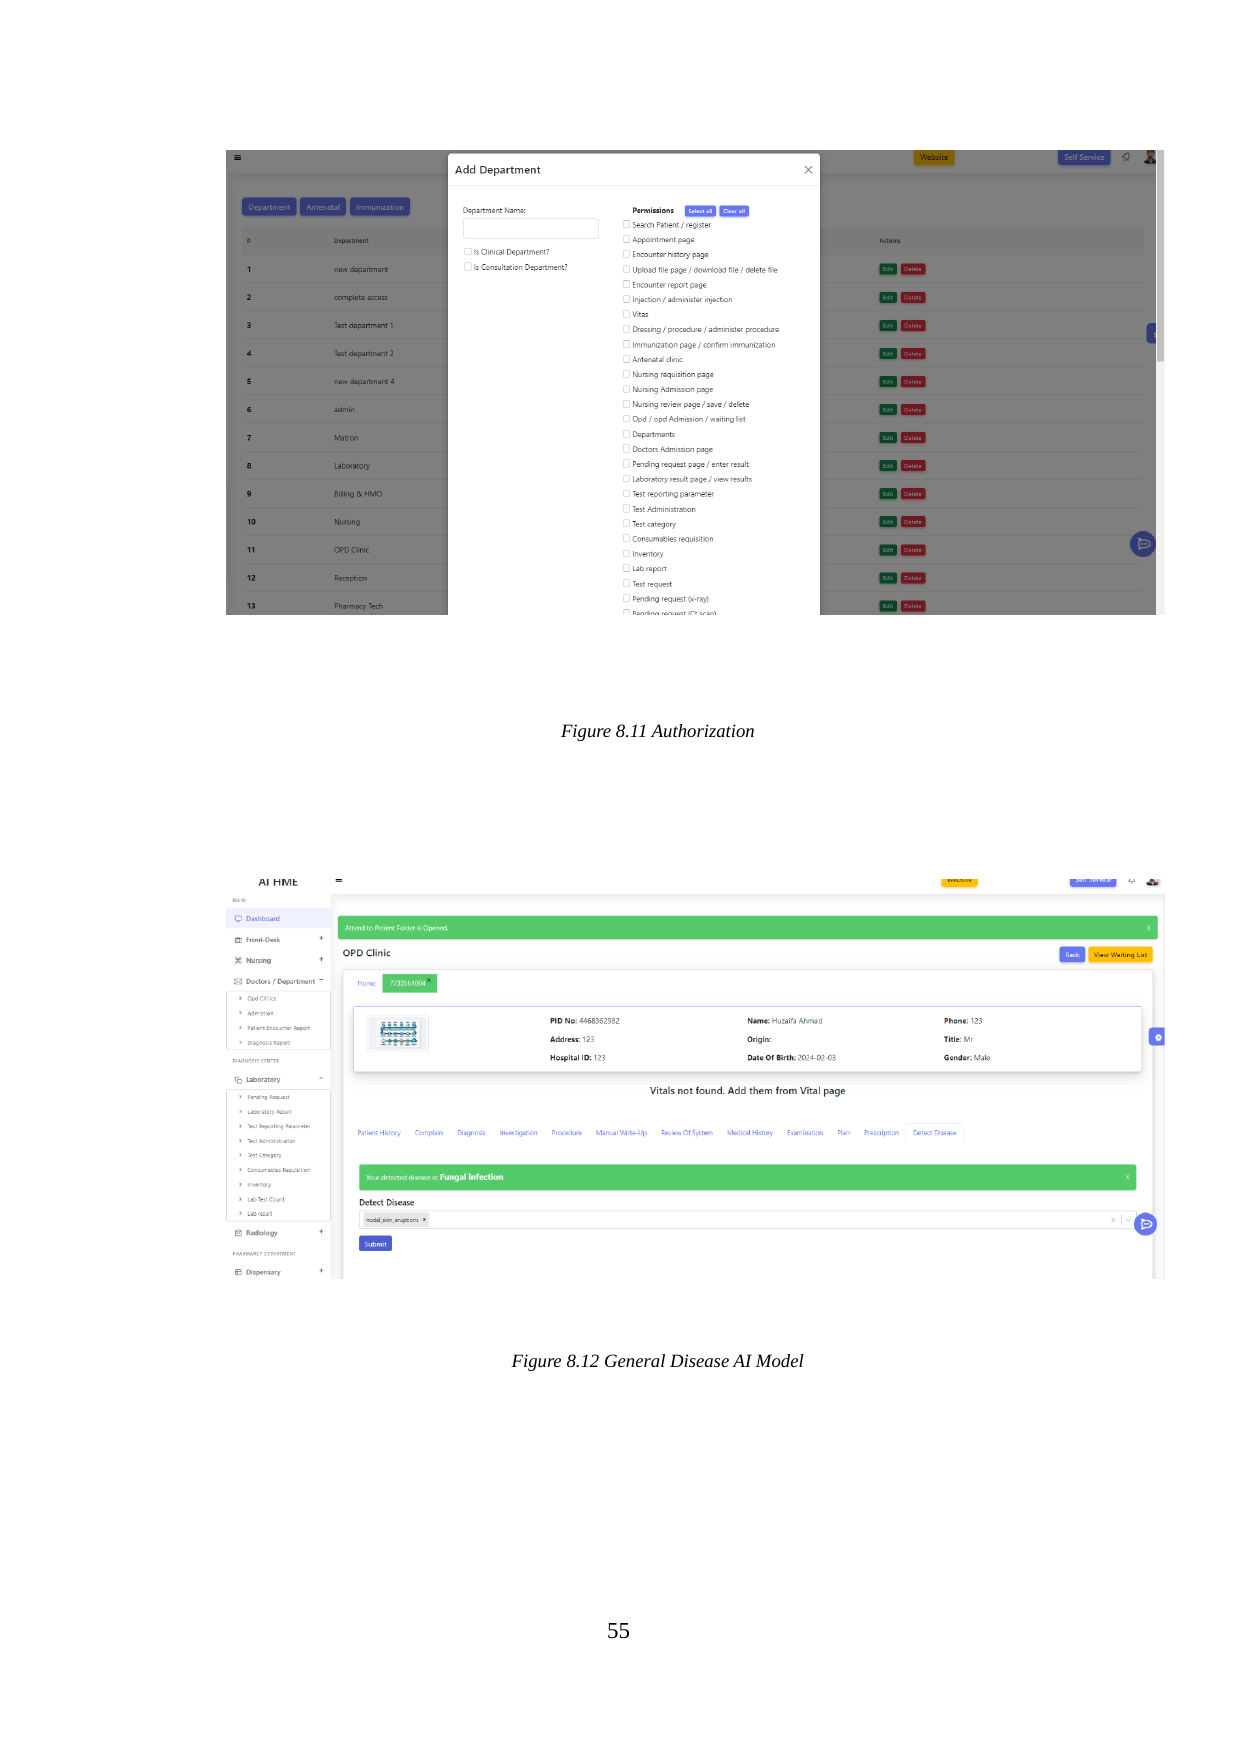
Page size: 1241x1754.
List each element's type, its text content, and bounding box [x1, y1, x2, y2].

text Figure 8.12 General Disease AI Model [227, 1350, 1090, 1372]
text Figure 8.11 Authorization [227, 720, 1090, 742]
picture [226, 879, 1165, 1279]
picture [226, 150, 1165, 615]
